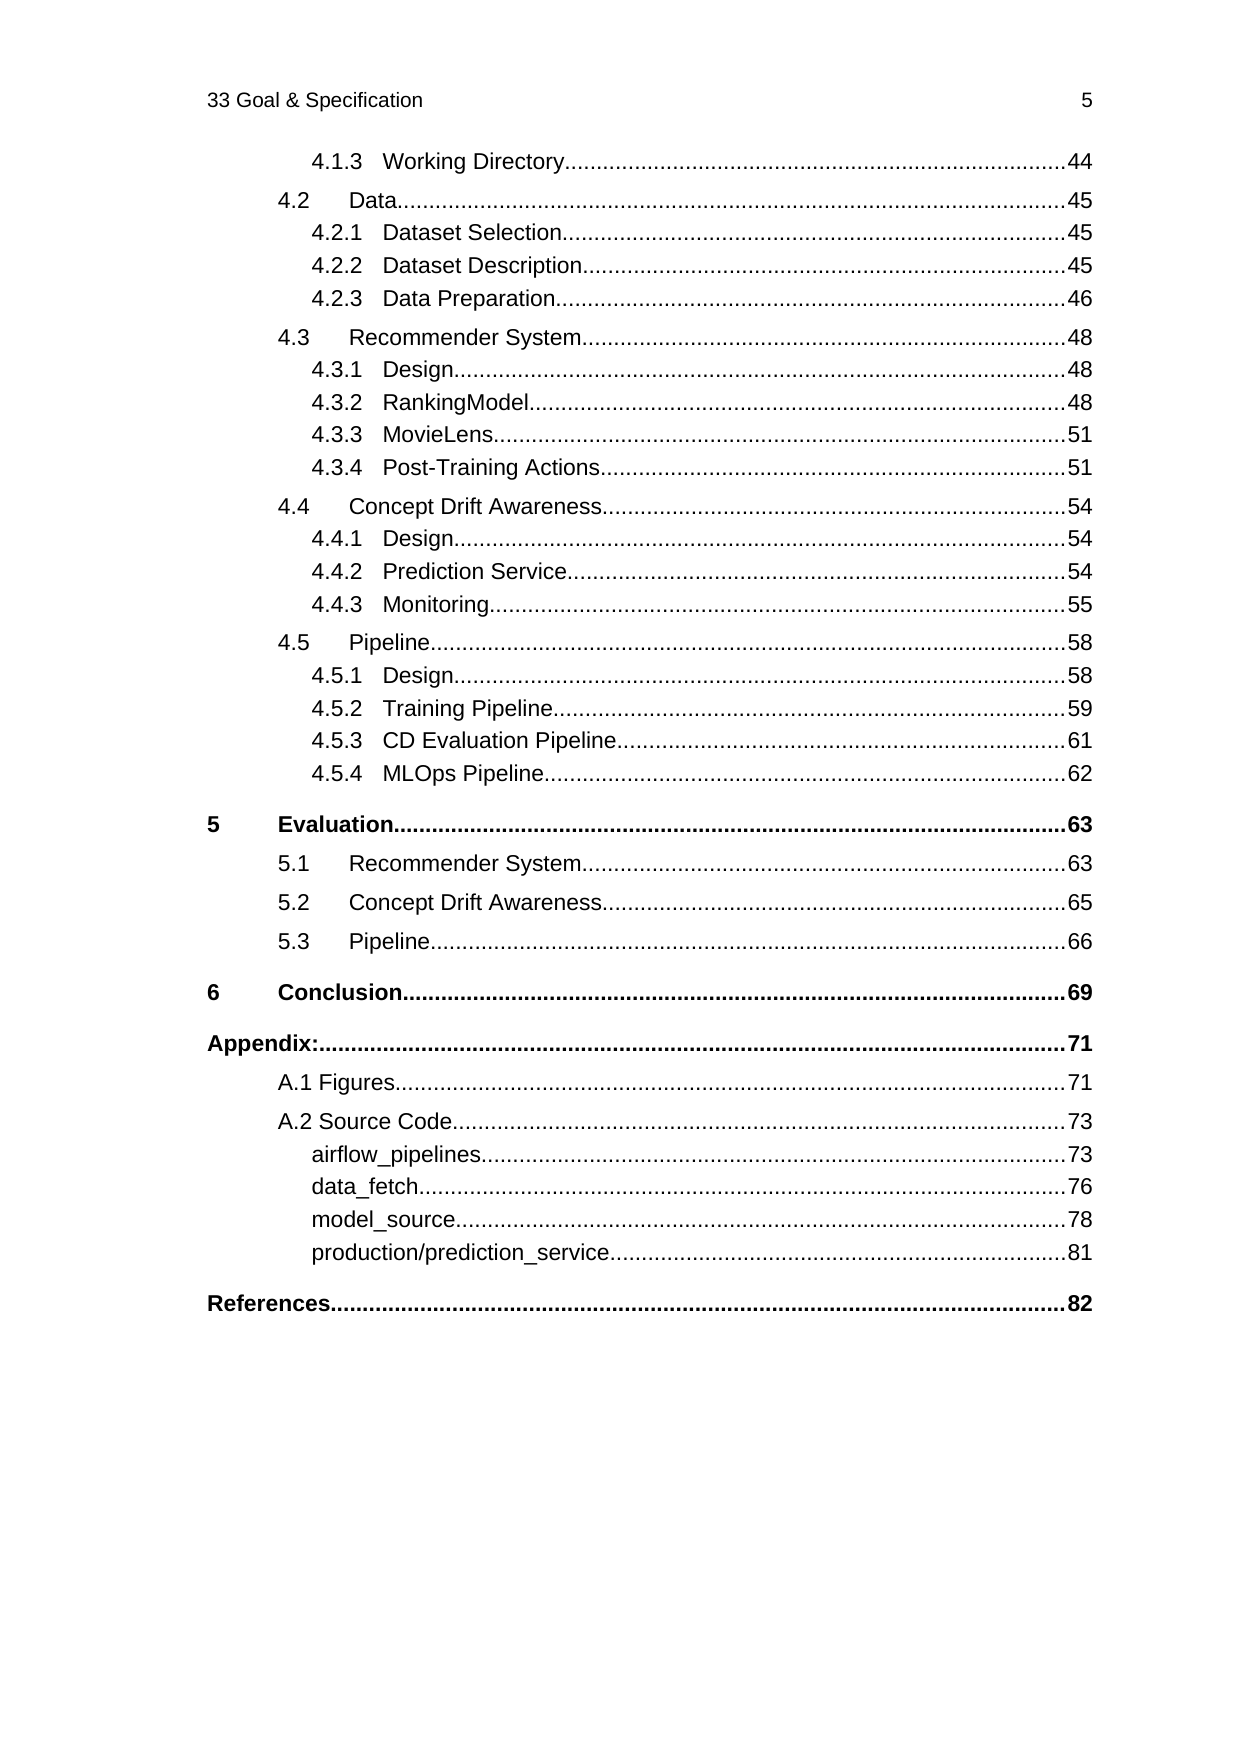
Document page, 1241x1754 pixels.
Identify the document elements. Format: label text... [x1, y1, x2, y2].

text 4.3.2 RankingModel 48 [311, 389, 1048, 415]
text 5.3 Pipeline 66 [278, 928, 1048, 954]
text 4.5.1 Design 58 [311, 662, 1048, 688]
text A.2 Source Code 73 [278, 1108, 1048, 1134]
text 6 Conclusion 69 [207, 979, 1048, 1005]
text model_source 78 [311, 1206, 1048, 1232]
text airflow_pipelines 73 [311, 1141, 1048, 1167]
text 4.2.3 Data Preparation 46 [311, 284, 1048, 311]
text production/prediction_service 81 [311, 1238, 1048, 1265]
text 5 Evaluation 63 [207, 811, 1048, 837]
text 4.4.1 Design 54 [311, 525, 1048, 552]
text 4.5.3 CD Evaluation Pipeline 61 [311, 727, 1048, 753]
text 4.3.3 MovieLens 51 [311, 421, 1048, 448]
text 4.3 Recommender System 48 [278, 323, 1048, 350]
text 4.4.3 Monitoring 55 [311, 591, 1048, 617]
text 4.1.3 Working Directory 44 [311, 148, 1048, 174]
text 5.1 Recommender System 63 [278, 850, 1048, 876]
text 4.3.1 Design 48 [311, 356, 1048, 382]
text 4.4.2 Prediction Service 54 [311, 558, 1048, 584]
text 4.2 Data 45 [278, 187, 1048, 213]
text 4.5.4 MLOps Pipeline 62 [311, 760, 1048, 786]
text A.1 Figures 71 [278, 1069, 1048, 1096]
text 4.2.1 Dataset Selection 45 [311, 219, 1048, 246]
text 4.2.2 Dataset Description 45 [311, 252, 1048, 278]
text 5.2 Concept Drift Awareness 65 [278, 889, 1048, 915]
text Appendix: 71 [207, 1030, 1048, 1057]
text 4.4 Concept Drift Awareness 54 [278, 493, 1048, 519]
text References 82 [207, 1290, 1048, 1316]
text 4.5 Pipeline 58 [278, 629, 1048, 656]
text data_fetch 76 [311, 1173, 1048, 1200]
text 4.3.4 Post-Training Actions 51 [311, 454, 1048, 480]
text 4.5.2 Training Pipeline 59 [311, 694, 1048, 721]
